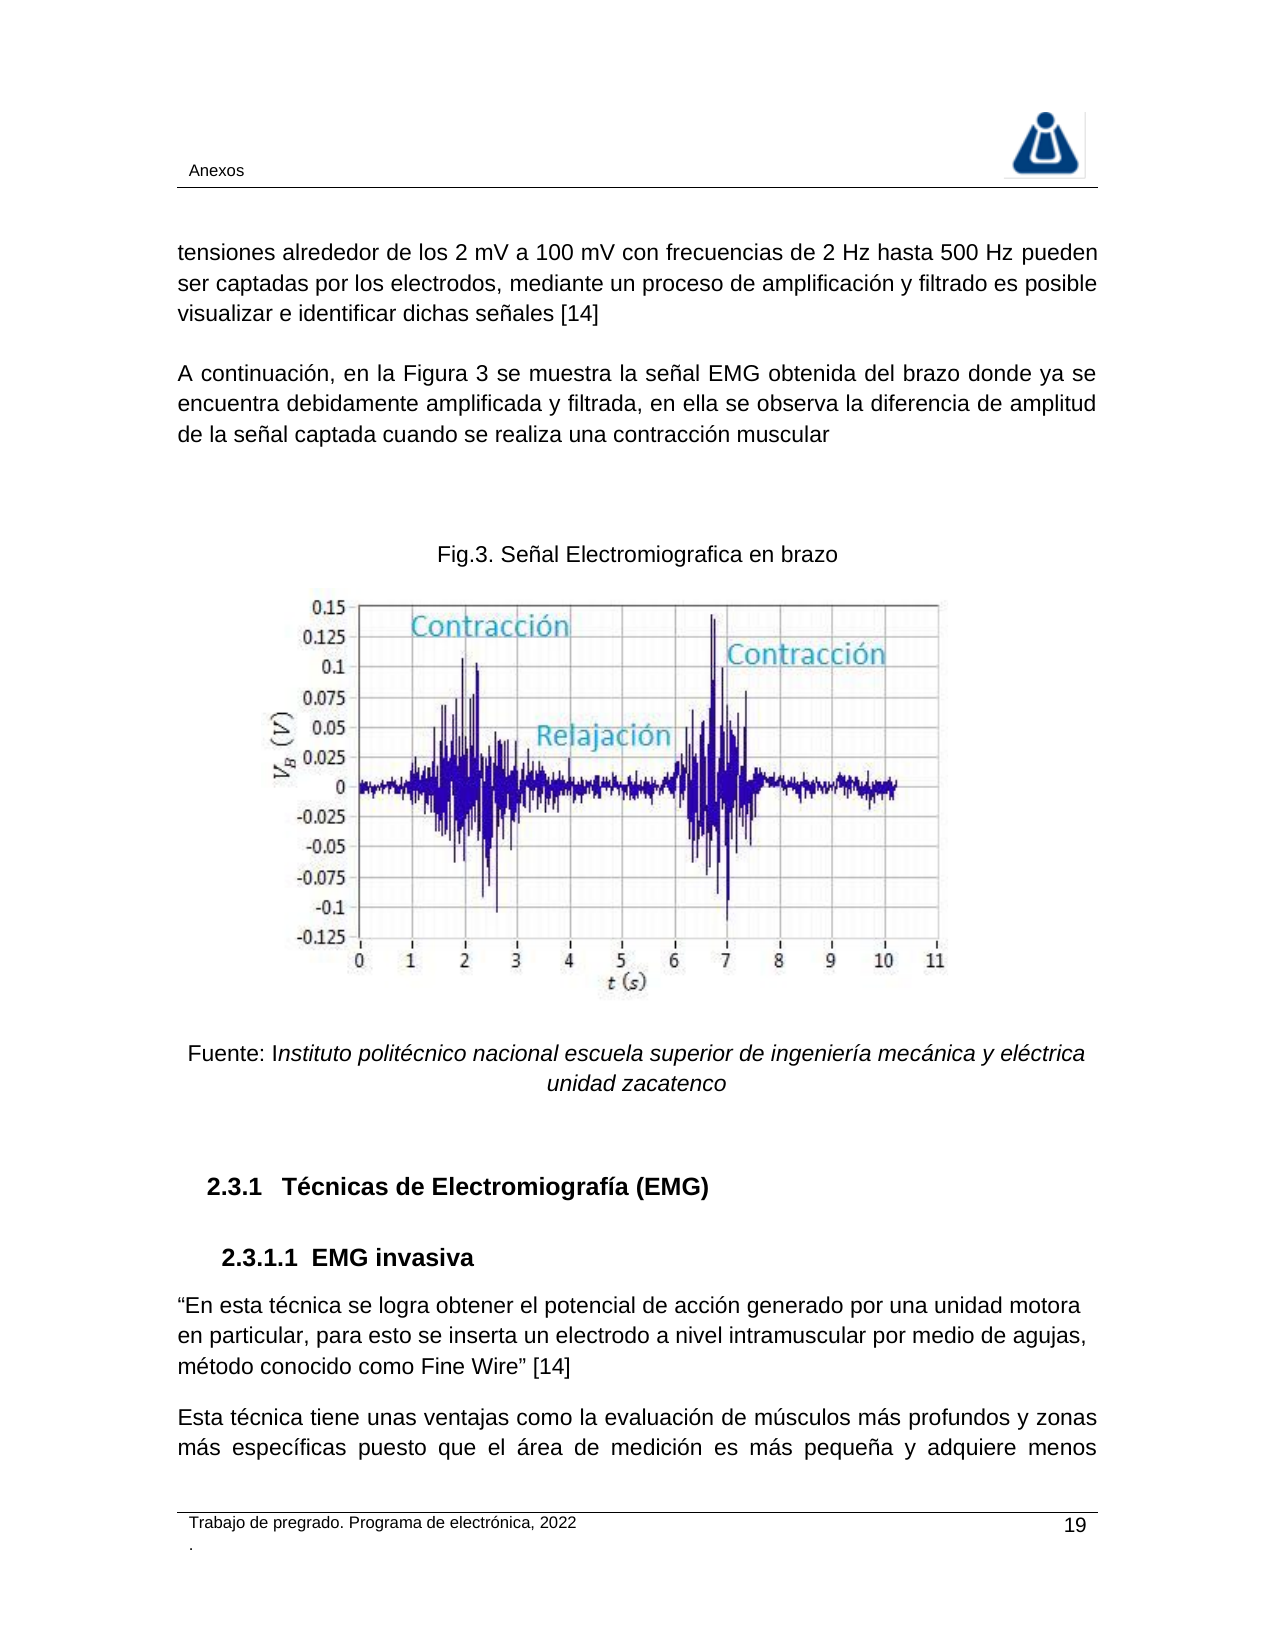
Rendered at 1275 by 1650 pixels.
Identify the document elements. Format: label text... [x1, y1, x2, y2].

text “En esta técnica se logra obtener el potencial de acción generado por una unidad motora en particular, para esto se inserta un electrodo a nivel intramuscular por medio de agujas, método conocido como Fine Wire” [14] [177, 1292, 1098, 1379]
picture [1003, 112, 1087, 180]
subtitle Técnicas de Electromiografía (EMG) [207, 1172, 1098, 1201]
text Fuente: Instituto politécnico nacional escuela superior de ingeniería mecánica y eléctrica unidad zacatenco [177, 1040, 1098, 1097]
text Fig.3. Señal Electromiografica en brazo [177, 541, 1098, 568]
subtitle EMG invasiva [221, 1243, 1098, 1271]
text A continuación, en la Figura 3 se muestra la señal EMG obtenida del brazo donde ya se encuentra debidamente amplificada y filtrada, en ella se observa la diferencia de amplitud de la señal captada cuando se realiza una contracción muscular [177, 360, 1098, 447]
picture [261, 588, 949, 1002]
